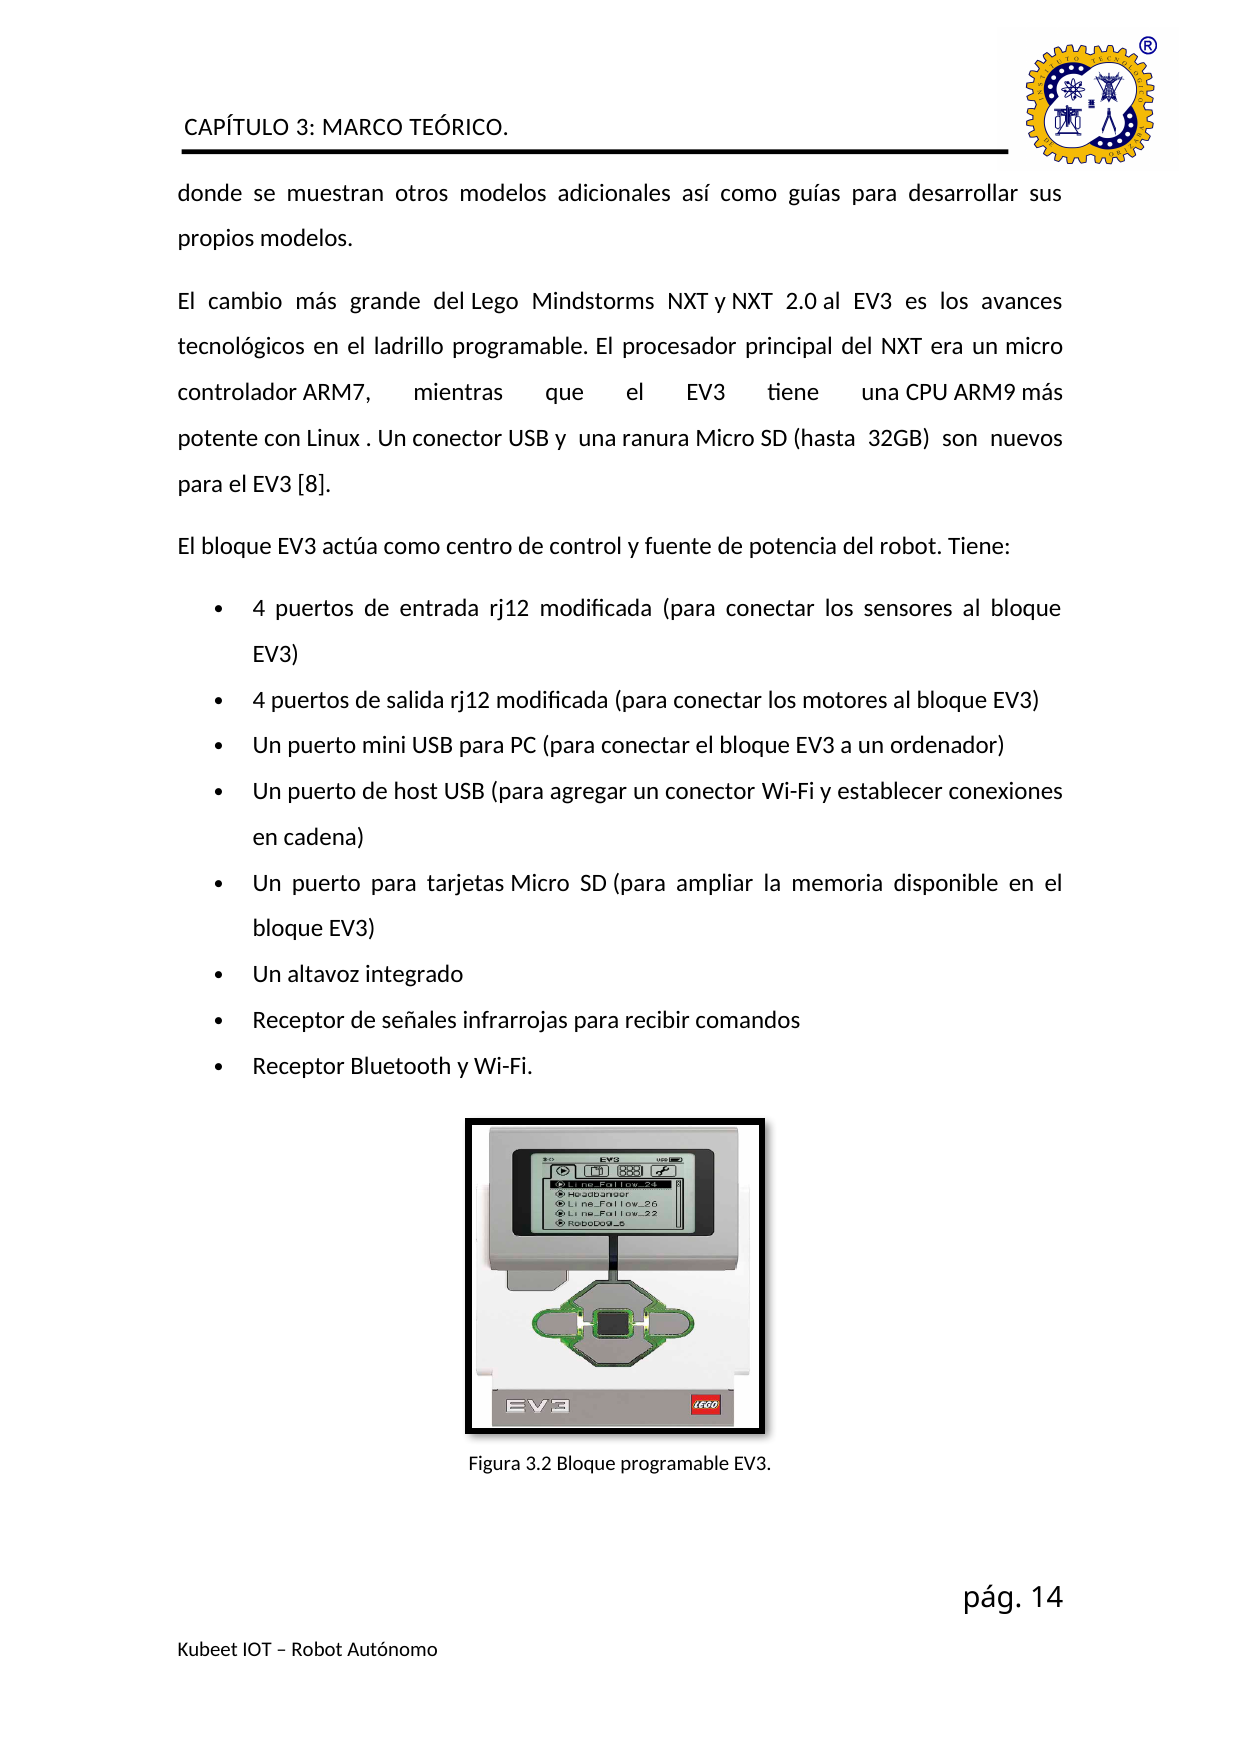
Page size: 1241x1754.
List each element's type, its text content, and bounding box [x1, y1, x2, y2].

picture [472, 1125, 759, 1428]
text El bloque EV3 actúa como centro de control y fuente de potencia del robot. Tiene: [177, 530, 1063, 561]
picture [996, 27, 1179, 171]
list Un puerto de host USB (para agregar un conector Wi-Fi y establecer conexiones en cadena) [215, 775, 1063, 852]
text El cambio más grande del Lego Mindstorms NXT y NXT 2.0 al EV3 es los avances tecnológicos en el ladrillo programable. El procesador principal del NXT era un micro controlador ARM7, mientras que el EV3 tiene una CPU ARM9 más potente con Linux . Un conector USB y una ranura Micro SD (hasta 32GB) son nuevos para el EV3 [8]. [177, 285, 1063, 498]
list Un puerto para tarjetas Micro SD (para ampliar la memoria disponible en el bloque EV3) [215, 867, 1063, 943]
list Receptor Bluetooth y Wi-Fi. [215, 1050, 1063, 1080]
list 4 puertos de entrada rj12 modificada (para conectar los sensores al bloque EV3) [215, 592, 1063, 669]
list Receptor de señales infrarrojas para recibir comandos [215, 1004, 1063, 1034]
list Un puerto mini USB para PC (para conectar el bloque EV3 a un ordenador) [215, 730, 1063, 760]
list Un altavoz integrado [215, 958, 1063, 989]
list 4 puertos de salida rj12 modificada (para conectar los motores al bloque EV3) [215, 684, 1063, 714]
